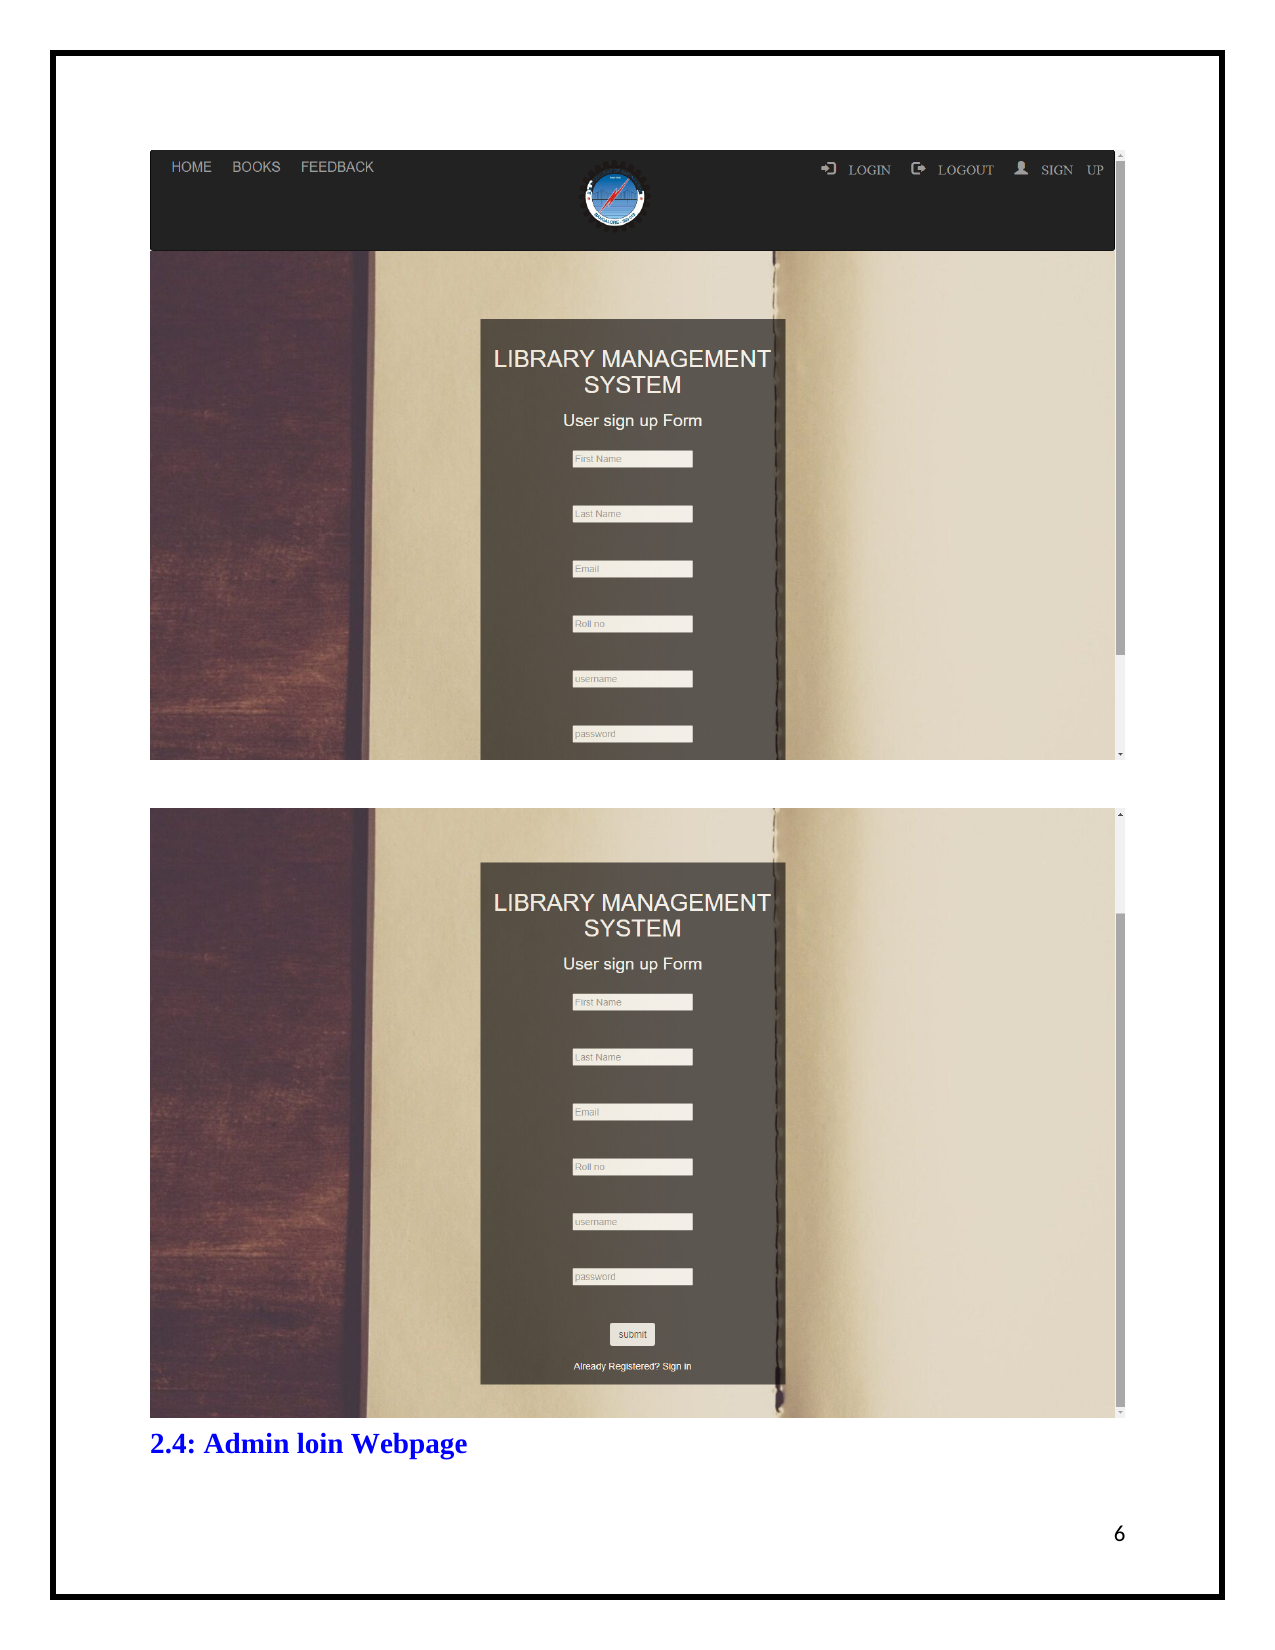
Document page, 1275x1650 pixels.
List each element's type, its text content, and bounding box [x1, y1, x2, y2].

picture [150, 808, 1125, 1418]
picture [150, 150, 1125, 760]
text 2.4: Admin loin Webpage [150, 1426, 1125, 1459]
